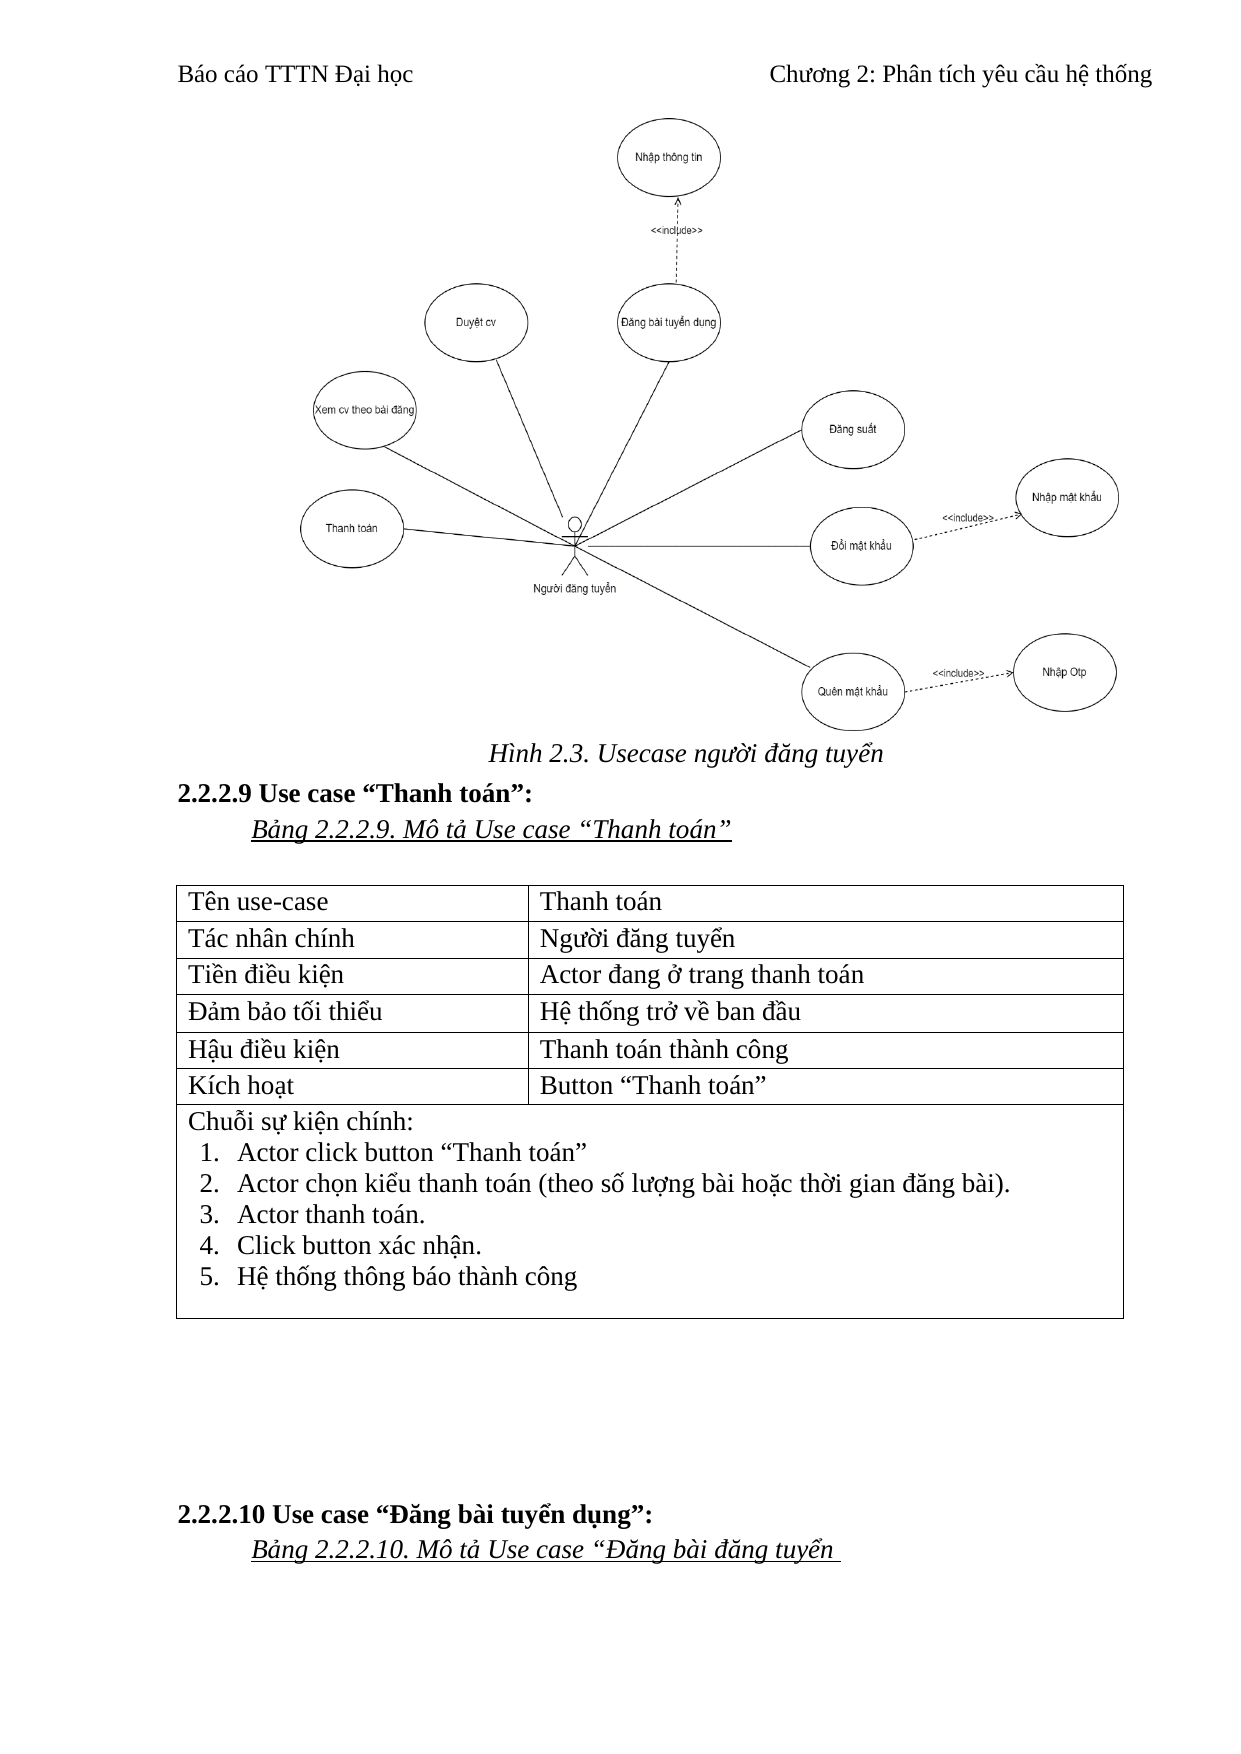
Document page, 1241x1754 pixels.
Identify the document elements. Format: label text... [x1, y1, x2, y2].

text Bảng 2.2.2.9. Mô tả Use case “Thanh toán” [251, 813, 1122, 844]
text Hình 2.3. Usecase người đăng tuyển [177, 737, 1122, 768]
text 2.2.2.10 Use case “Đăng bài tuyển dụng”: [177, 1498, 1122, 1529]
picture [300, 118, 1119, 731]
table_cell Đảm bảo tối thiểu [177, 995, 528, 1032]
text Bảng 2.2.2.10. Mô tả Use case “Đăng bài đăng tuyển [251, 1533, 1122, 1565]
table_header Thanh toán [529, 886, 1123, 921]
table_cell Hậu điều kiện [177, 1033, 528, 1068]
table_cell Thanh toán thành công [529, 1033, 1123, 1068]
table_cell Tác nhân chính [177, 922, 528, 957]
table_cell Actor đang ở trang thanh toán [529, 959, 1123, 994]
table_cell Chuỗi sự kiện chính: Actor click button “Thanh toán” Actor chọn kiểu thanh toán (theo số lượng bài hoặc thời gian đăng bài). Actor thanh toán. Click button xác nhận. Hệ thống thông báo thành công [177, 1105, 1123, 1318]
table_cell Hệ thống trở về ban đầu [529, 995, 1123, 1032]
table_cell Tiền điều kiện [177, 959, 528, 994]
table_cell Kích hoạt [177, 1069, 528, 1104]
text 2.2.2.9 Use case “Thanh toán”: [177, 777, 1122, 808]
table_cell Button “Thanh toán” [529, 1069, 1123, 1104]
table_cell Người đăng tuyển [529, 922, 1123, 957]
table_header Tên use-case [177, 886, 528, 921]
